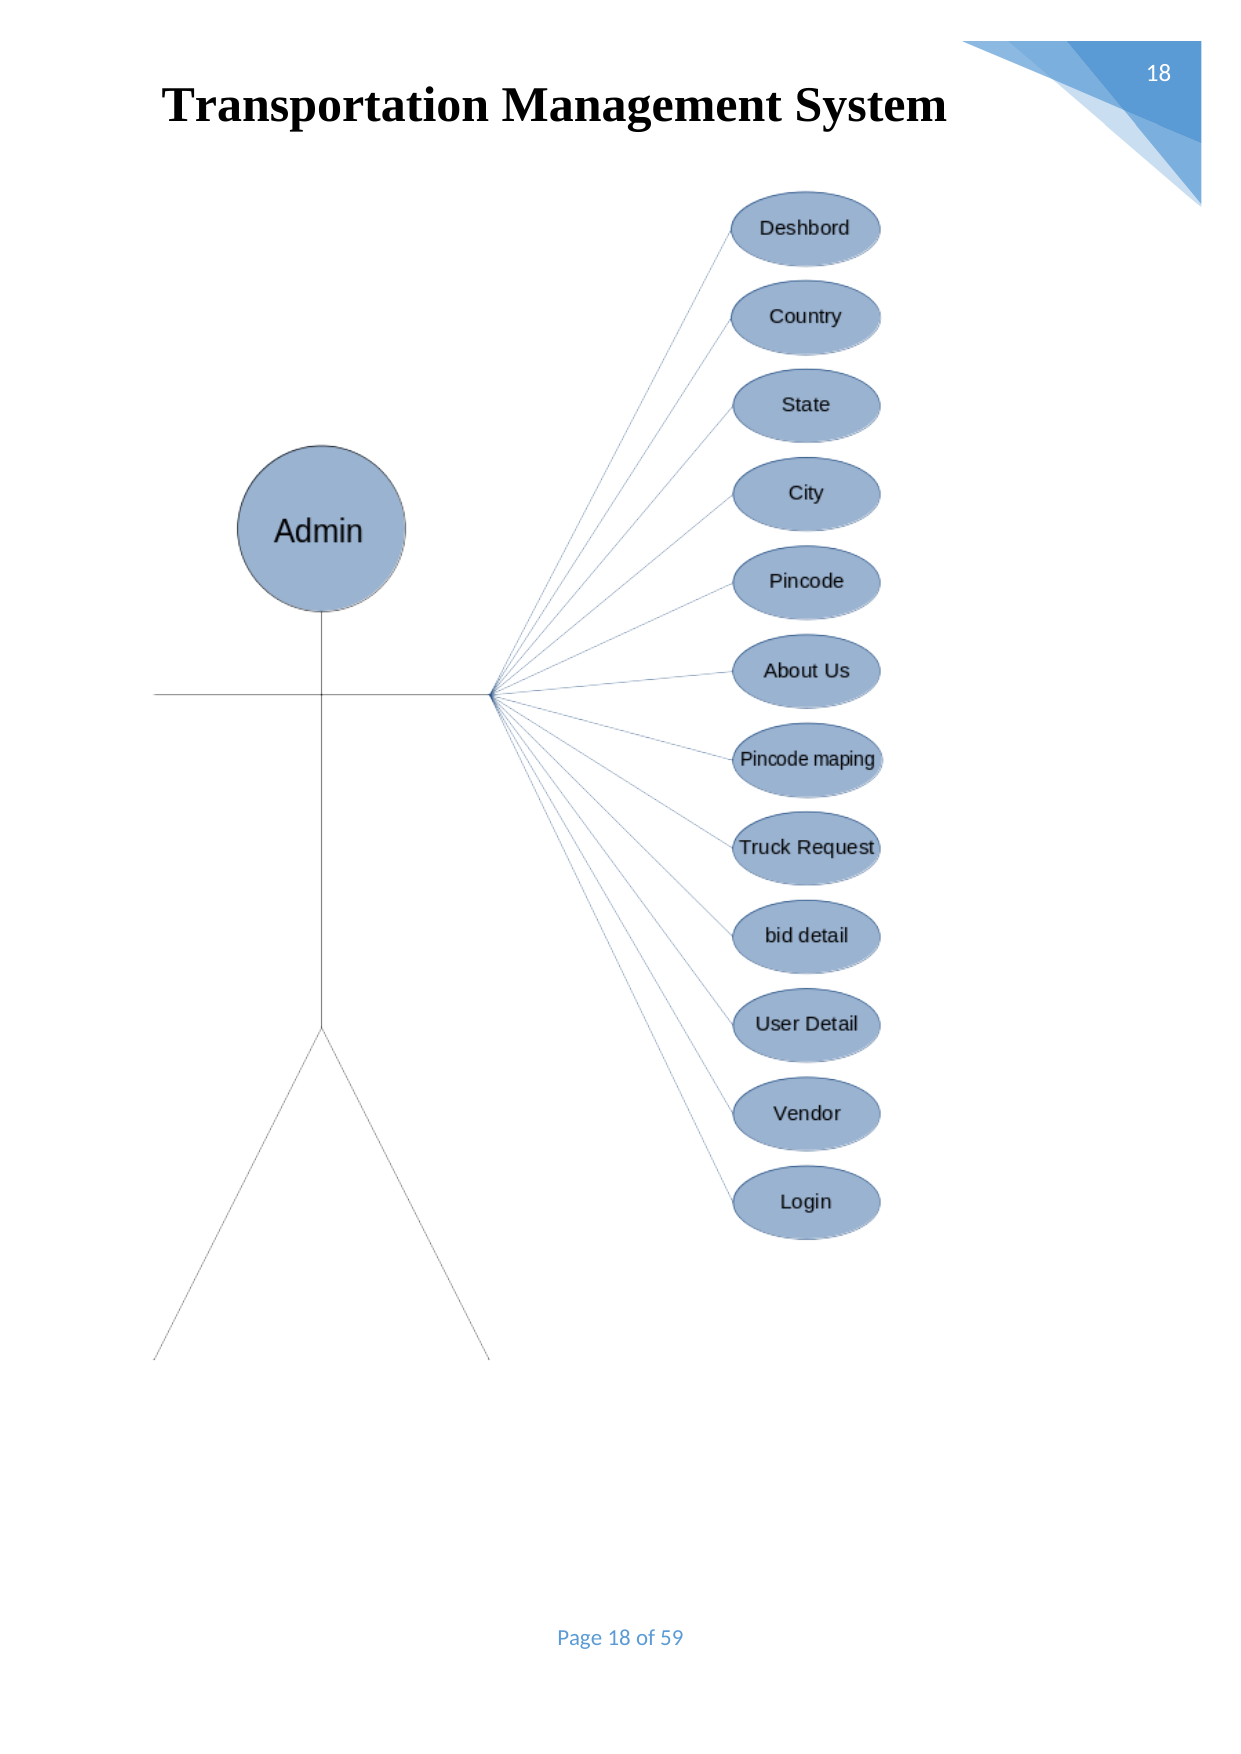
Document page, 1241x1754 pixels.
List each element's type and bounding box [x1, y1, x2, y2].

picture [962, 41, 1202, 207]
